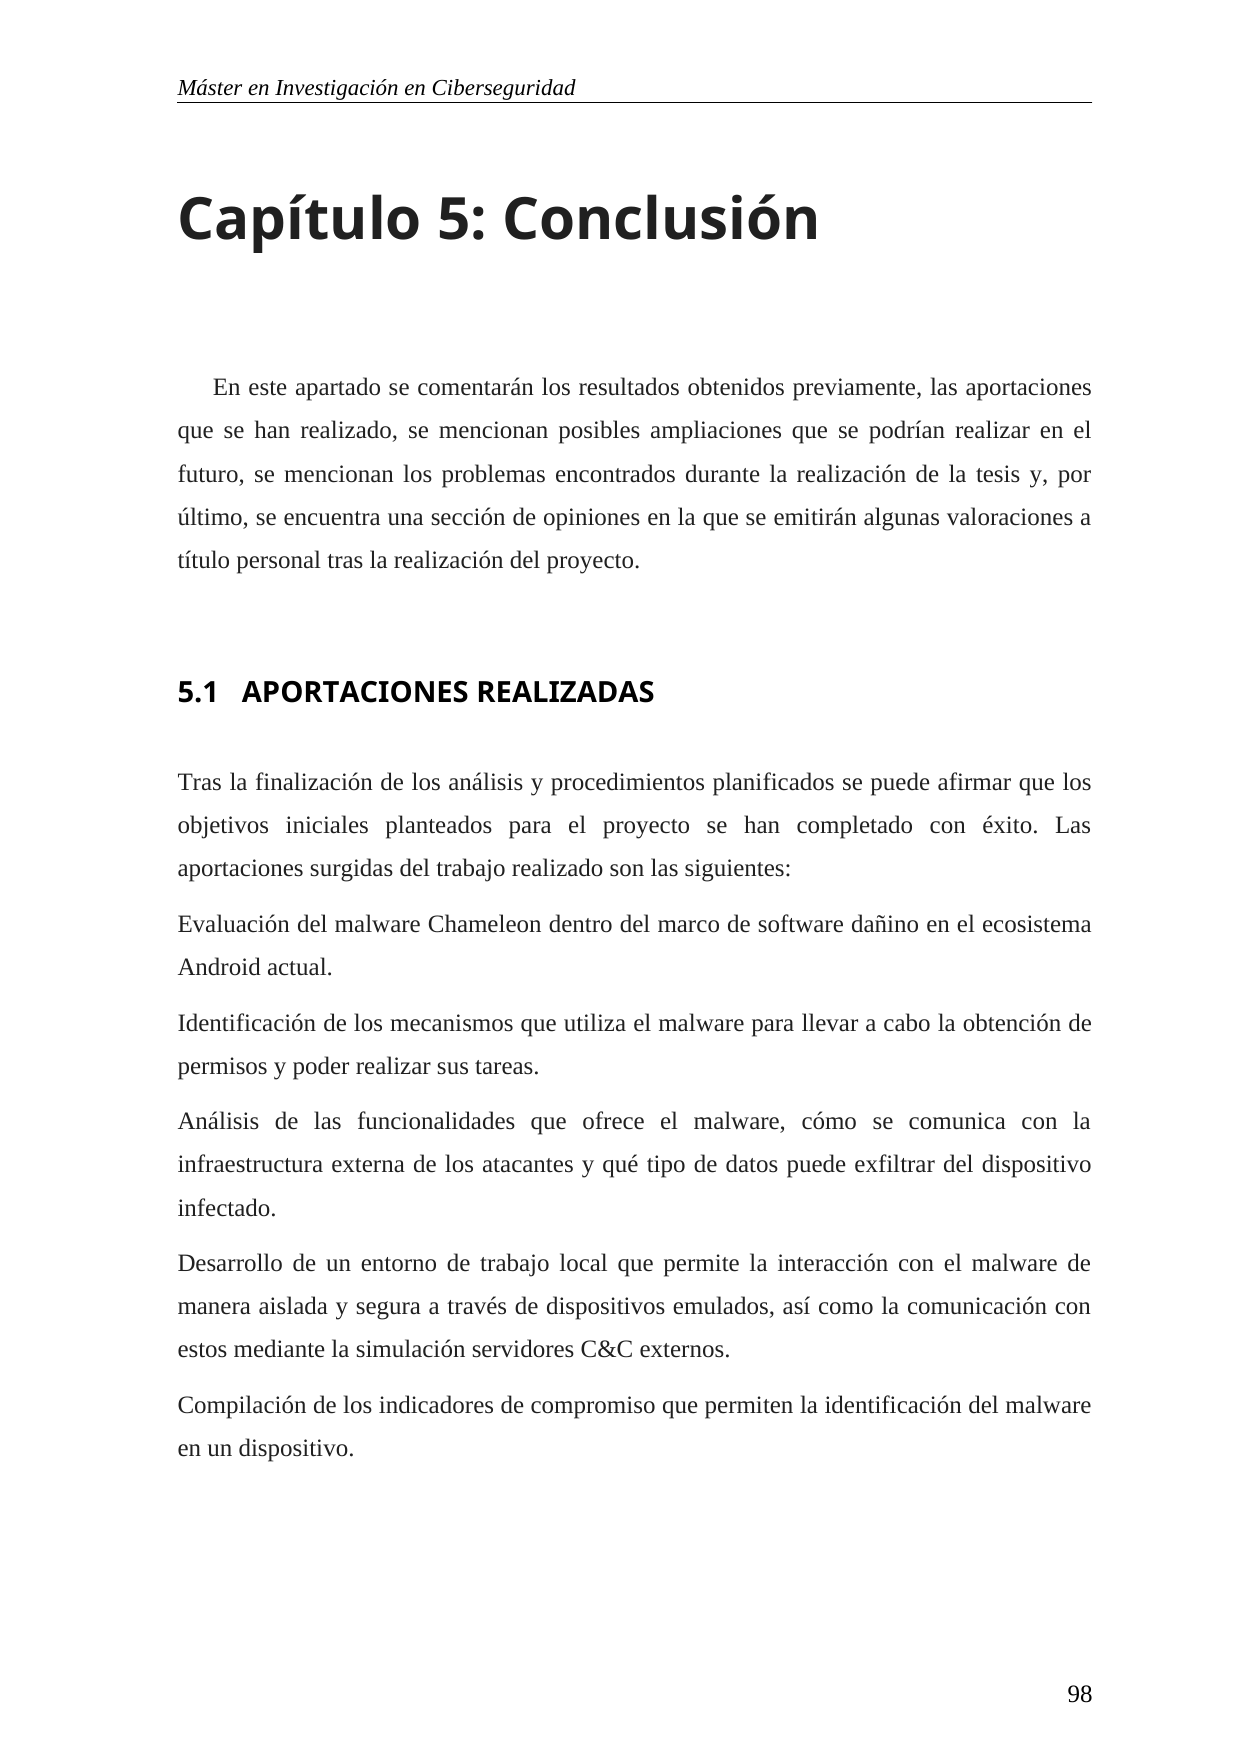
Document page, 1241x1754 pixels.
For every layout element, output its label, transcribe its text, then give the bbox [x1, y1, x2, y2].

text Identificación de los mecanismos que utiliza el malware para llevar a cabo la obtención de permisos y poder realizar sus tareas. [177, 1008, 1092, 1079]
text Capítulo 5: Conclusión [177, 177, 1092, 257]
text Análisis de las funcionalidades que ofrece el malware, cómo se comunica con la infraestructura externa de los atacantes y qué tipo de datos puede exfiltrar del dispositivo infectado. [177, 1106, 1092, 1221]
text Desarrollo de un entorno de trabajo local que permite la interacción con el malware de manera aislada y segura a través de dispositivos emulados, así como la comunicación con estos mediante la simulación servidores C&C externos. [177, 1248, 1092, 1363]
text Compilación de los indicadores de compromiso que permiten la identificación del malware en un dispositivo. [177, 1390, 1092, 1462]
subtitle 5.1 APORTACIONES REALIZADAS [177, 672, 1092, 711]
text Tras la finalización de los análisis y procedimientos planificados se puede afirmar que los objetivos iniciales planteados para el proyecto se han completado con éxito. Las aportaciones surgidas del trabajo realizado son las siguientes: [177, 767, 1092, 882]
text En este apartado se comentarán los resultados obtenidos previamente, las aportaciones que se han realizado, se mencionan posibles ampliaciones que se podrían realizar en el futuro, se mencionan los problemas encontrados durante la realización de la tesis y, por último, se encuentra una sección de opiniones en la que se emitirán algunas valoraciones a título personal tras la realización del proyecto. [177, 372, 1092, 574]
text Evaluación del malware Chameleon dentro del marco de software dañino en el ecosistema Android actual. [177, 909, 1092, 981]
